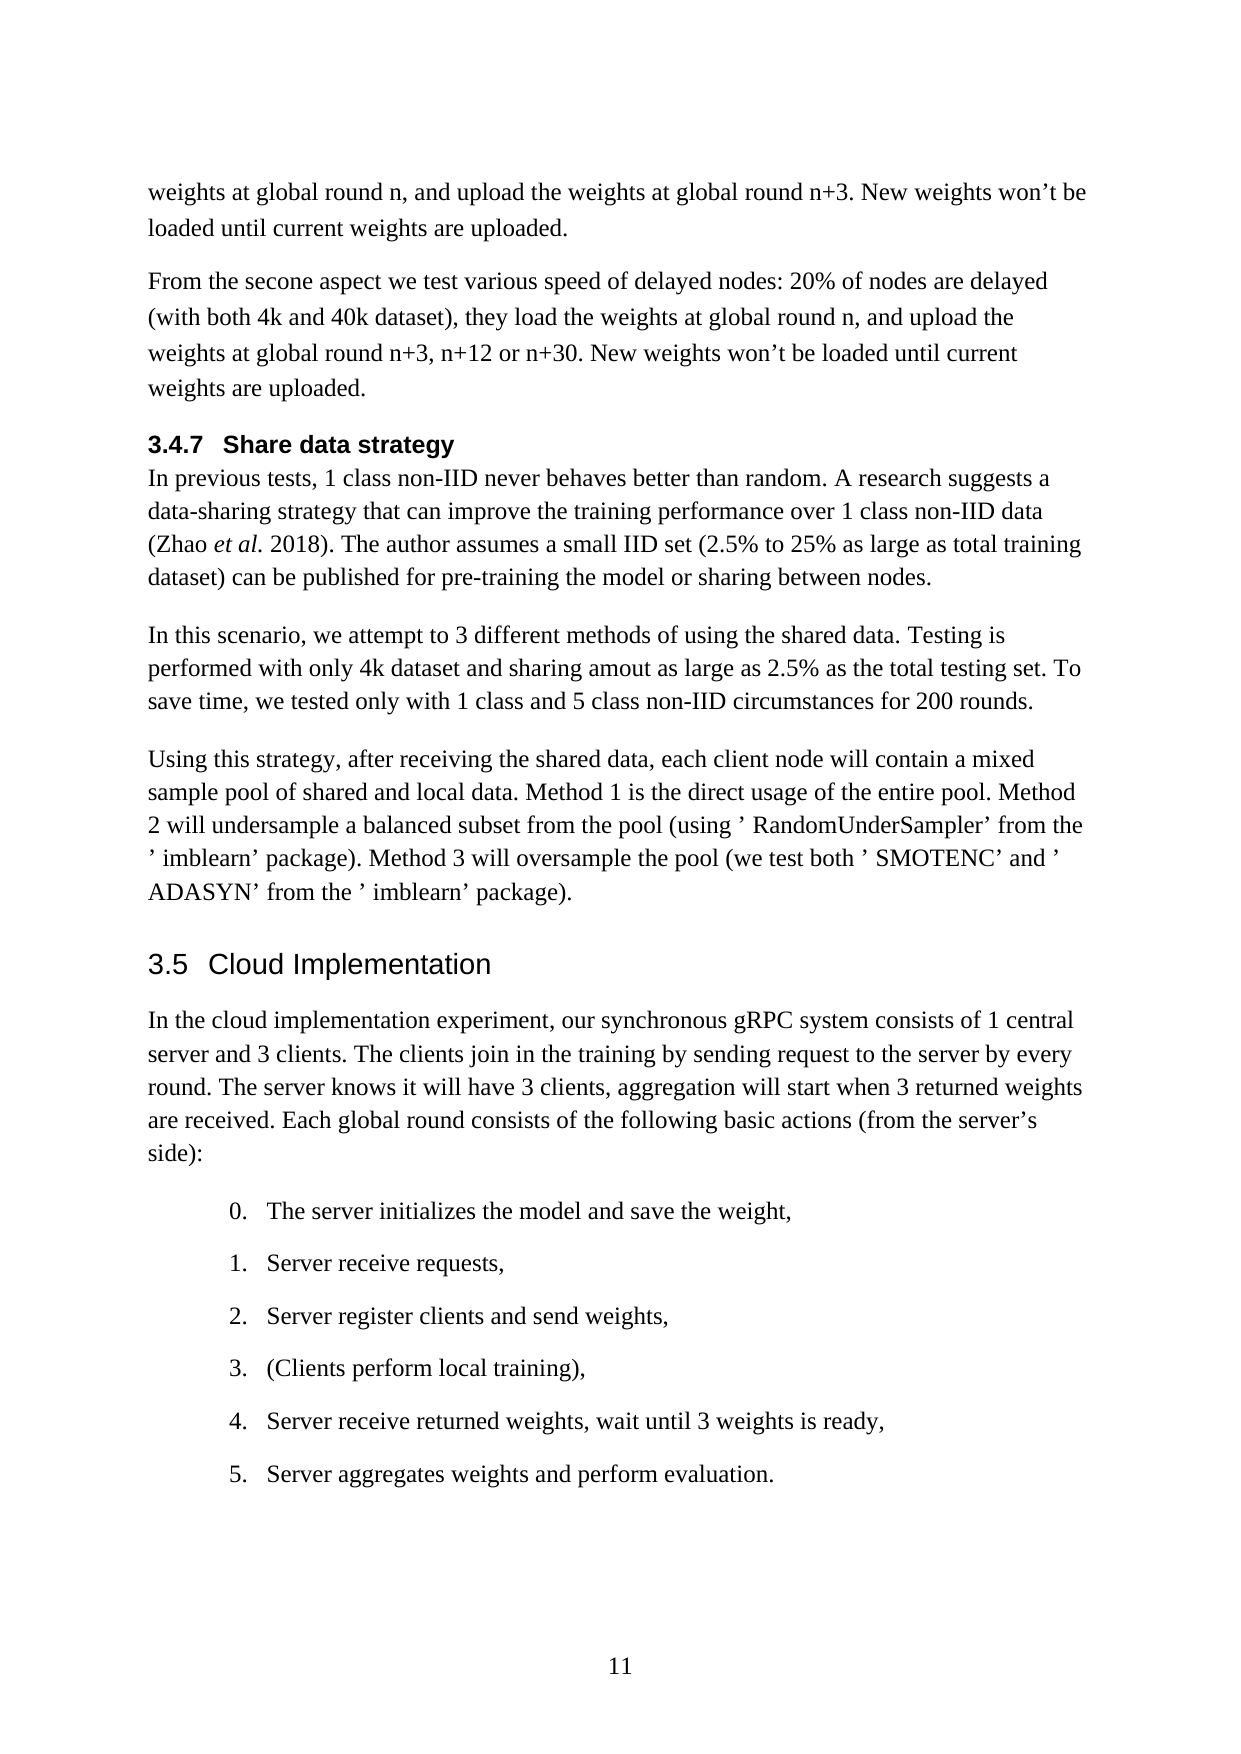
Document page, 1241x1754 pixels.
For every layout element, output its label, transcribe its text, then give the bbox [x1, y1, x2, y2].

text In the cloud implementation experiment, our synchronous gRPC system consists of 1 central server and 3 clients. The clients join in the training by sending request to the server by every round. The server knows it will have 3 clients, aggregation will start when 3 returned weights are received. Each global round consists of the following basic actions (from the server’s side): [148, 1006, 1092, 1166]
subtitle Cloud Implementation [148, 947, 1092, 981]
text In this scenario, we attempt to 3 different methods of using the shared data. Testing is performed with only 4k dataset and sharing amout as large as 2.5% as the total testing set. To save time, we tested only with 1 class and 5 class non-IID circumstances for 200 rounds. [148, 620, 1092, 715]
text From the secone aspect we test various speed of delayed nodes: 20% of nodes are delayed (with both 4k and 40k dataset), they load the weights at global round n, and upload the weights at global round n+3, n+12 or n+30. New weights won’t be loaded until current weights are uploaded. [148, 266, 1092, 402]
list Server aggregates weights and perform evaluation. [229, 1459, 1092, 1487]
list Server register clients and send weights, [229, 1301, 1092, 1330]
list (Clients perform local training), [229, 1353, 1092, 1382]
text In previous tests, 1 class non-IID never behaves better than random. A research suggests a data-sharing strategy that can improve the training performance over 1 class non-IID data (Zhao et al. 2018). The author assumes a small IID set (2.5% to 25% as large as total training dataset) can be published for pre-training the model or sharing between nodes. [148, 463, 1092, 591]
subtitle Share data strategy [148, 430, 1092, 459]
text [148, 177, 1092, 242]
list Server receive returned weights, wait until 3 weights is ready, [229, 1406, 1092, 1435]
list Server receive requests, [229, 1248, 1092, 1277]
text Using this strategy, after receiving the shared data, each client node will contain a mixed sample pool of shared and local data. Method 1 is the direct usage of the entire pool. Method 2 will undersample a balanced subset from the pool (using ’ RandomUnderSampler’ from the ’ imblearn’ package). Method 3 will oversample the pool (we test both ’ SMOTENC’ and ’ ADASYN’ from the ’ imblearn’ package). [148, 744, 1092, 905]
list The server initializes the model and save the weight, [229, 1196, 1092, 1224]
